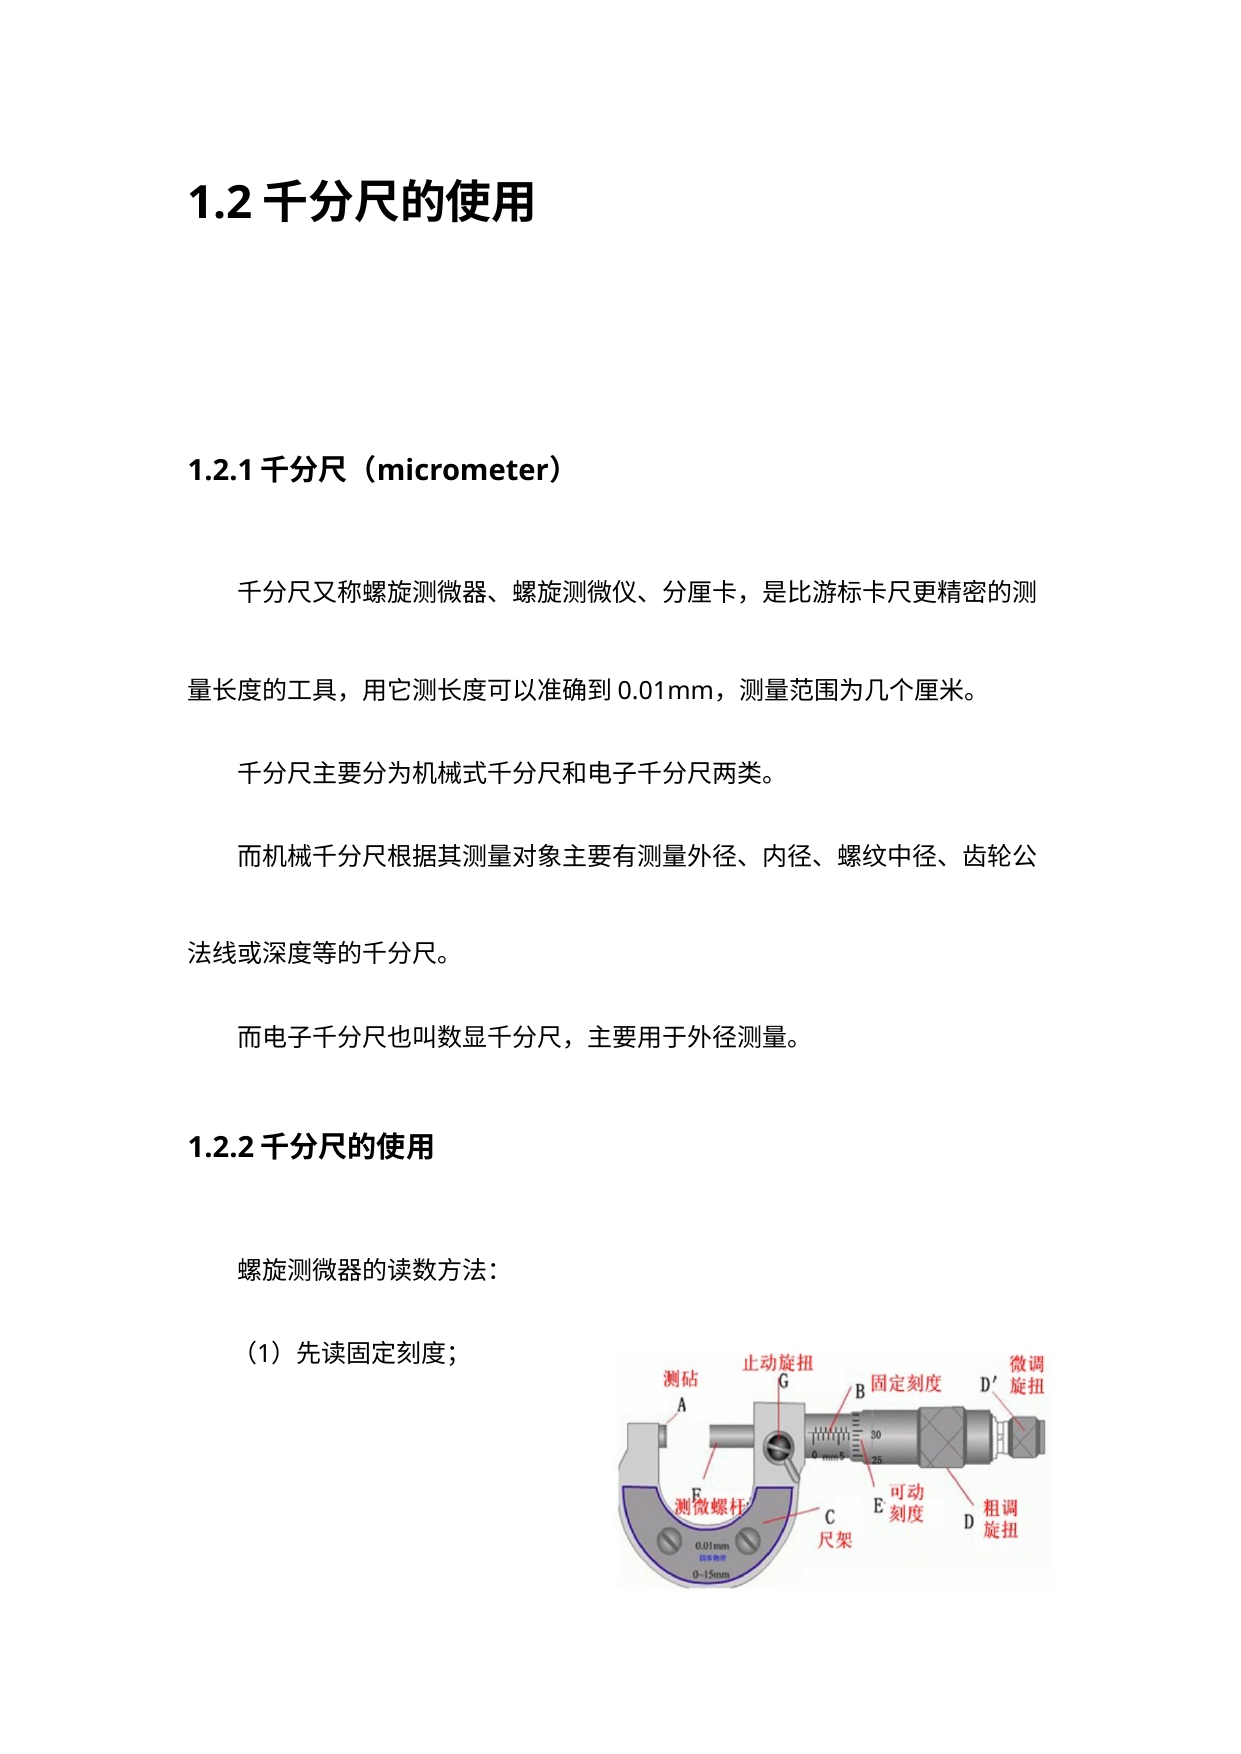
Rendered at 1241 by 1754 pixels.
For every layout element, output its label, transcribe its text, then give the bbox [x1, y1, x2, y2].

picture [612, 1335, 1053, 1603]
text （1）先读固定刻度； [232, 1319, 1053, 1384]
text 而电子千分尺也叫数显千分尺，主要用于外径测量。 [187, 1003, 1053, 1068]
text 而机械千分尺根据其测量对象主要有测量外径、内径、螺纹中径、齿轮公法线或深度等的千分尺。 [187, 822, 1053, 984]
text 千分尺主要分为机械式千分尺和电子千分尺两类。 [187, 739, 1053, 804]
text 螺旋测微器的读数方法： [187, 1236, 1053, 1301]
text 1.2千分尺的使用 [187, 150, 1053, 247]
text 1.2.1千分尺（micrometer） [187, 435, 1053, 500]
text 千分尺又称螺旋测微器、螺旋测微仪、分厘卡，是比游标卡尺更精密的测量长度的工具，用它测长度可以准确到0.01mm，测量范围为几个厘米。 [187, 558, 1053, 721]
text 1.2.2千分尺的使用 [187, 1113, 1053, 1178]
